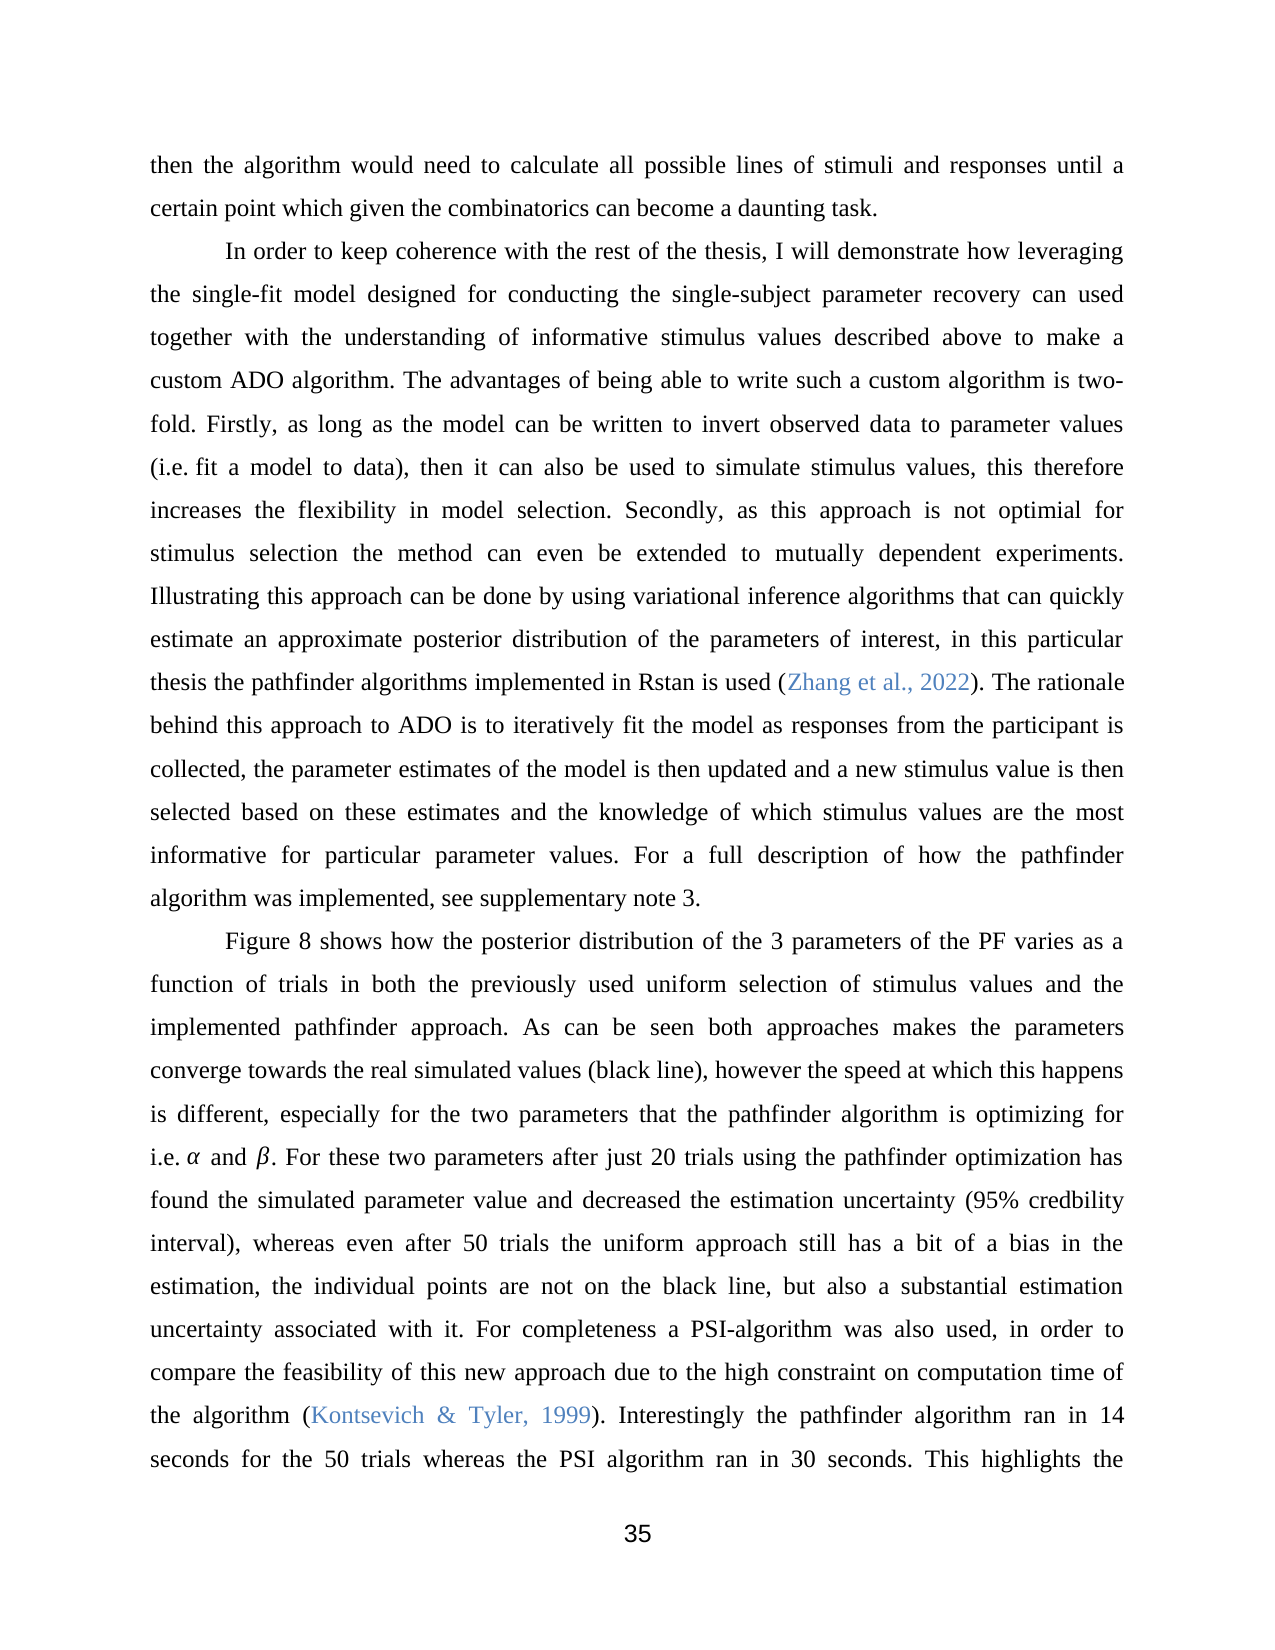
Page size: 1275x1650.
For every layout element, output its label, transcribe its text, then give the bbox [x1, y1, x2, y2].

text In order to keep coherence with the rest of the thesis, I will demonstrate how leveraging the single-fit model designed for conducting the single-subject parameter recovery can used together with the understanding of informative stimulus values described above to make a custom ADO algorithm. The advantages of being able to write such a custom algorithm is two-fold. Firstly, as long as the model can be written to invert observed data to parameter values (i.e. fit a model to data), then it can also be used to simulate stimulus values, this therefore increases the flexibility in model selection. Secondly, as this approach is not optimial for stimulus selection the method can even be extended to mutually dependent experiments. Illustrating this approach can be done by using variational inference algorithms that can quickly estimate an approximate posterior distribution of the parameters of interest, in this particular thesis the pathfinder algorithms implemented in Rstan is used (Zhang et al., 2022). The rationale behind this approach to ADO is to iteratively fit the model as responses from the participant is collected, the parameter estimates of the model is then updated and a new stimulus value is then selected based on these estimates and the knowledge of which stimulus values are the most informative for particular parameter values. For a full description of how the pathfinder algorithm was implemented, see supplementary note 3. [150, 236, 1125, 912]
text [150, 150, 1125, 222]
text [150, 926, 1125, 1472]
